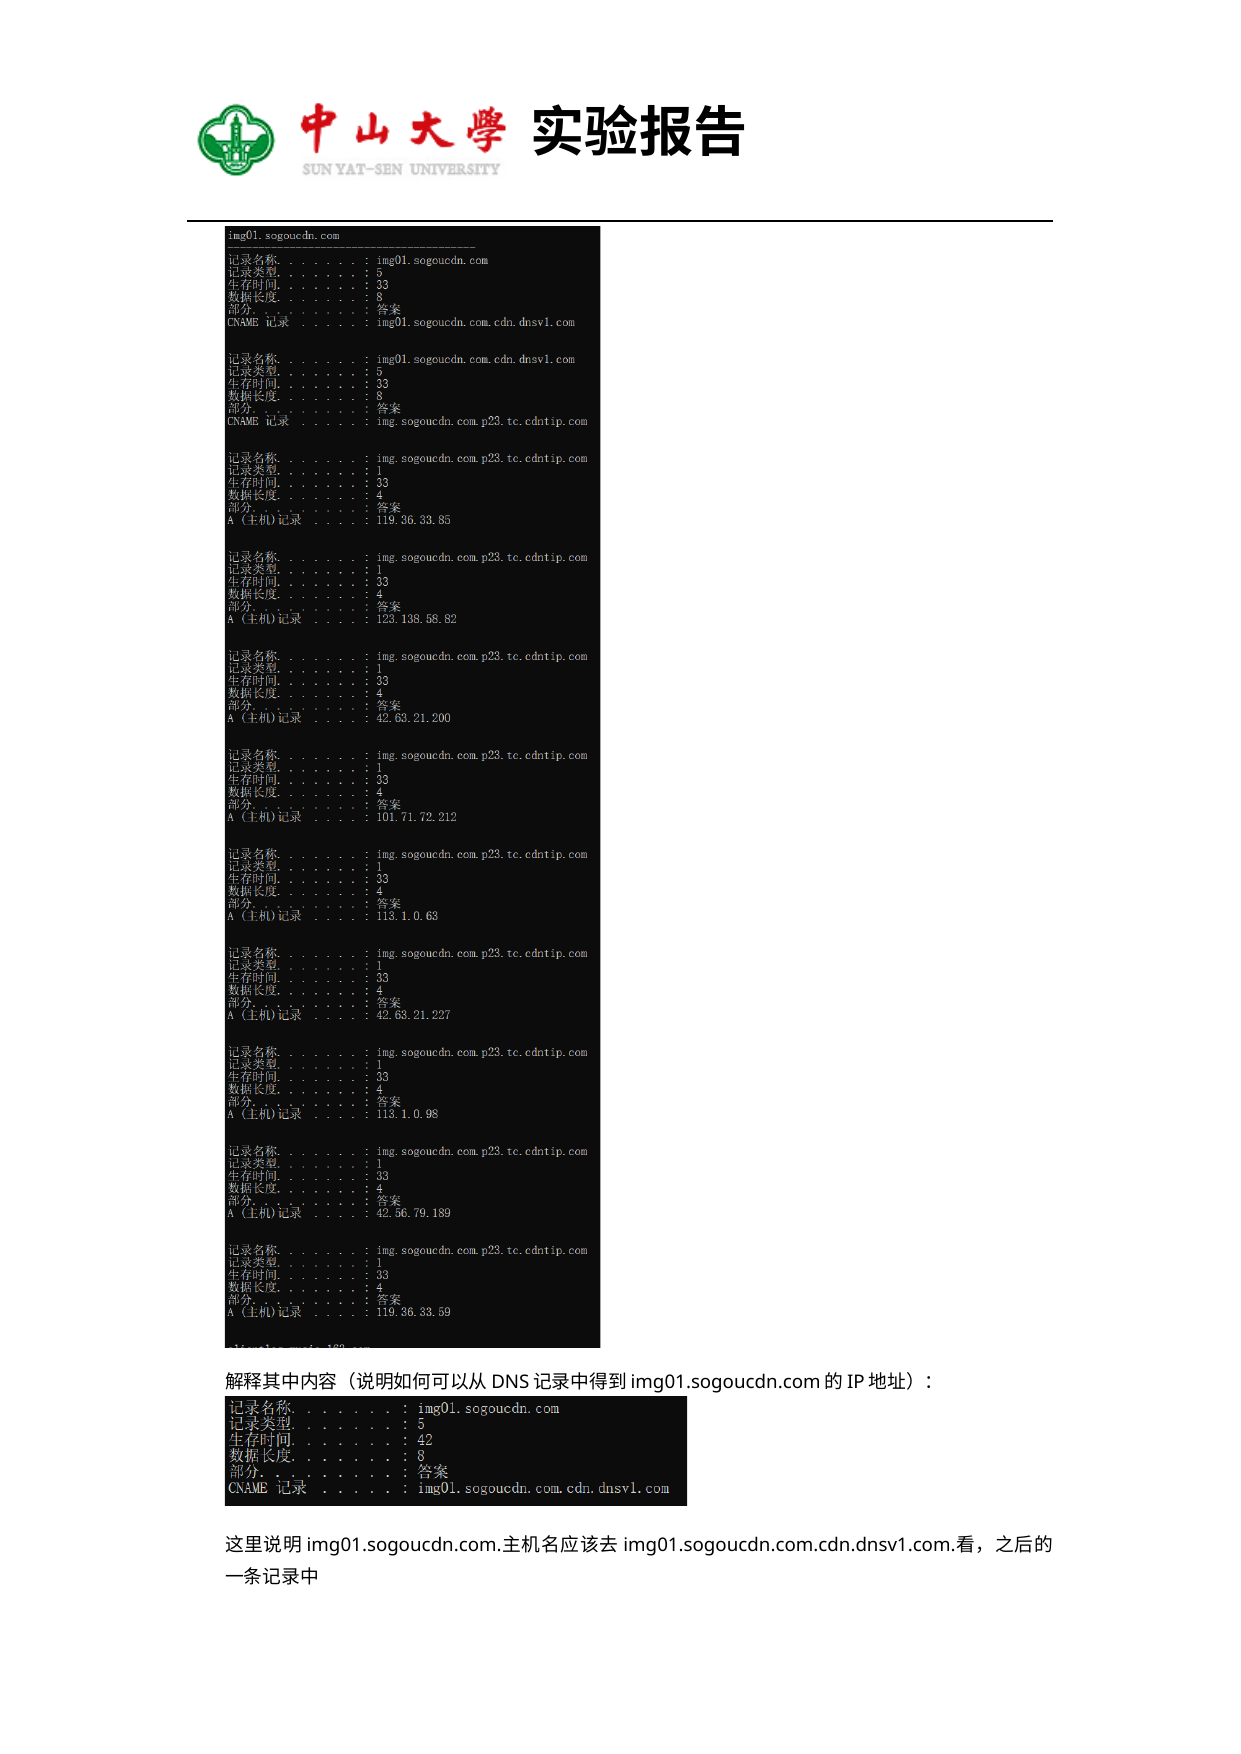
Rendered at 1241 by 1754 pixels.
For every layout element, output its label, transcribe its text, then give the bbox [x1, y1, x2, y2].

picture [187, 98, 508, 182]
picture [224, 1396, 688, 1506]
picture [224, 226, 601, 1348]
list 解释其中内容（说明如何可以从DNS记录中得到img01.sogoucdn.com的IP地址）： [225, 1364, 1053, 1397]
list 这里说明img01.sogoucdn.com.主机名应该去img01.sogoucdn.com.cdn.dnsv1.com.看，之后的一条记录中 [225, 1527, 1053, 1592]
